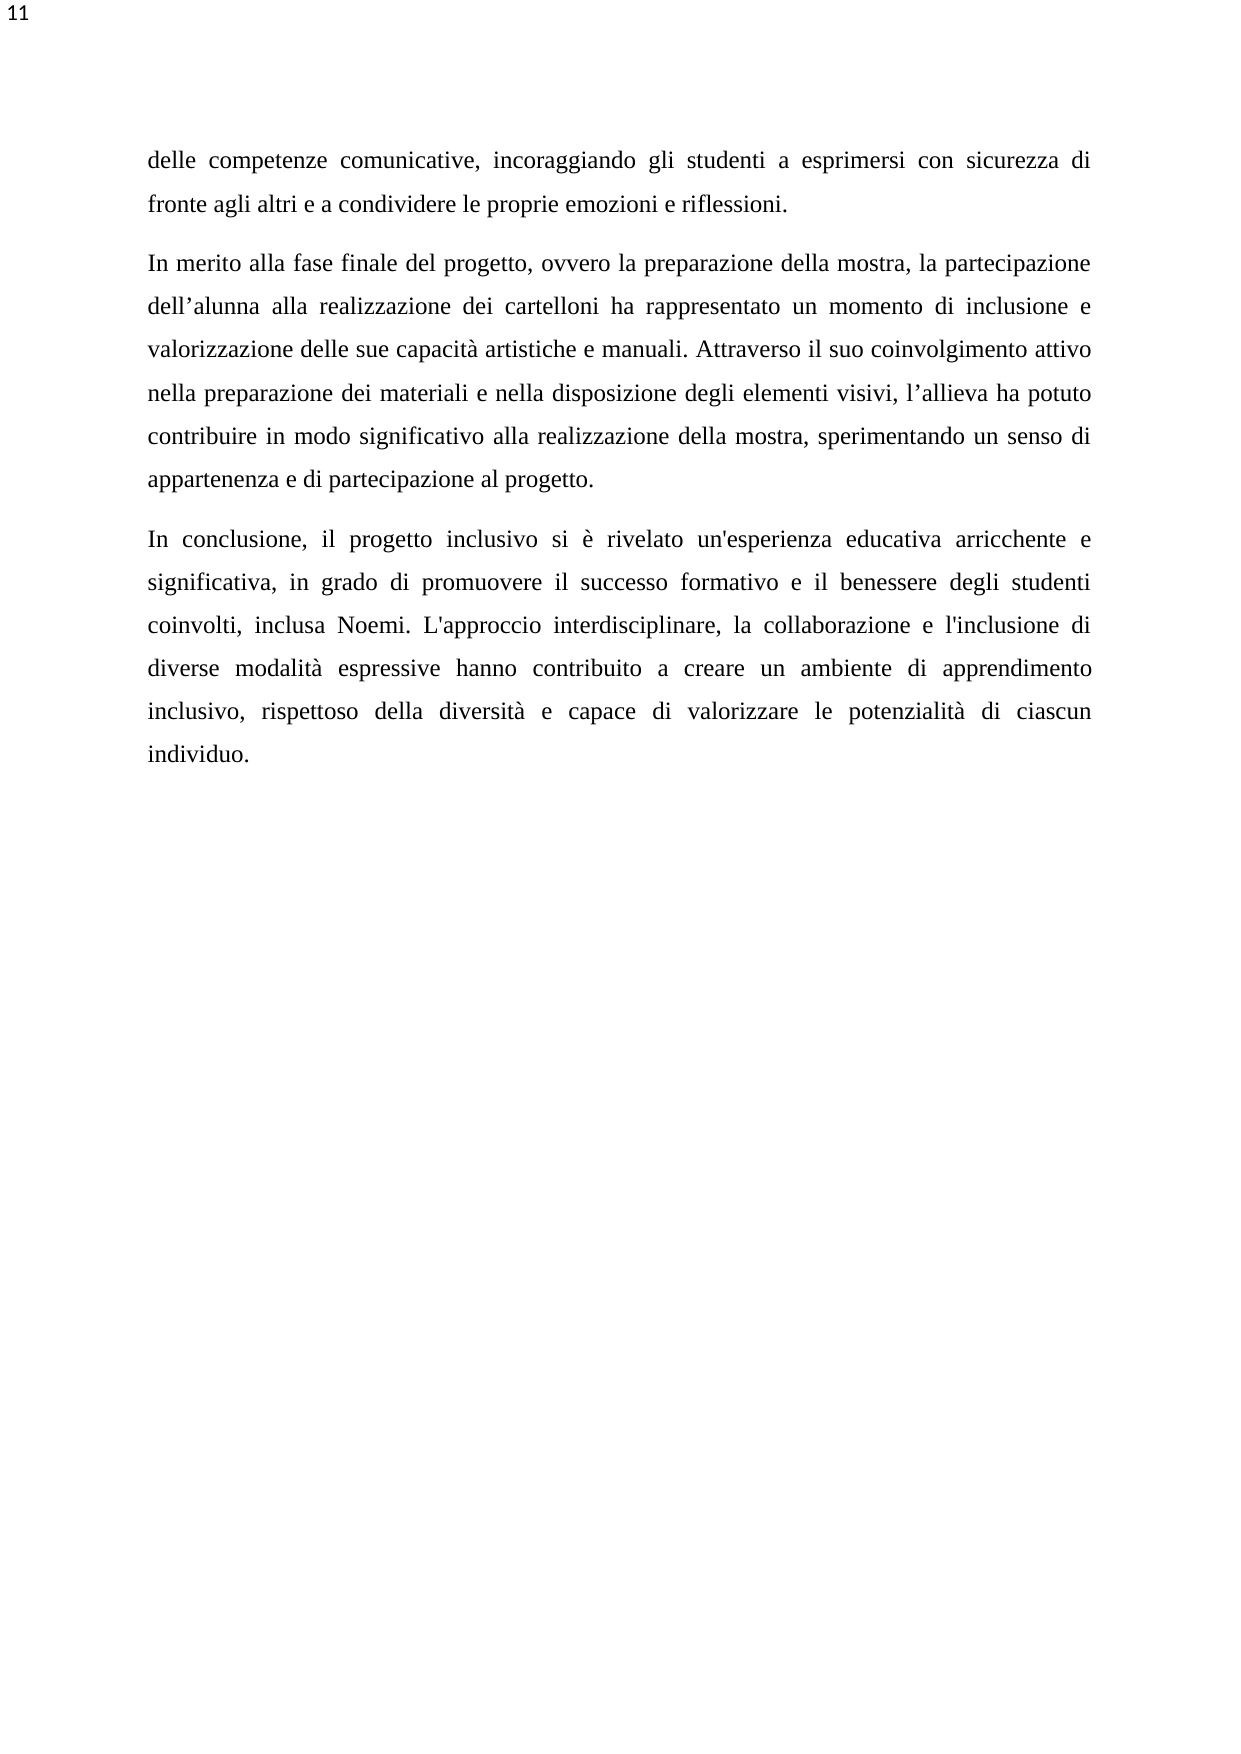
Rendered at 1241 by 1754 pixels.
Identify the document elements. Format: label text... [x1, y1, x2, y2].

text In conclusione, il progetto inclusivo si è rivelato un'esperienza educativa arricchente e significativa, in grado di promuovere il successo formativo e il benessere degli studenti coinvolti, inclusa Noemi. L'approccio interdisciplinare, la collaborazione e l'inclusione di diverse modalità espressive hanno contribuito a creare un ambiente di apprendimento inclusivo, rispettoso della diversità e capace di valorizzare le potenzialità di ciascun individuo. [147, 524, 1092, 768]
text In merito alla fase finale del progetto, ovvero la preparazione della mostra, la partecipazione dell’alunna alla realizzazione dei cartelloni ha rappresentato un momento di inclusione e valorizzazione delle sue capacità artistiche e manuali. Attraverso il suo coinvolgimento attivo nella preparazione dei materiali e nella disposizione degli elementi visivi, l’allieva ha potuto contribuire in modo significativo alla realizzazione della mostra, sperimentando un senso di appartenenza e di partecipazione al progetto. [147, 248, 1092, 493]
text delle competenze comunicative, incoraggiando gli studenti a esprimersi con sicurezza di fronte agli altri e a condividere le proprie emozioni e riflessioni. [147, 145, 1091, 217]
